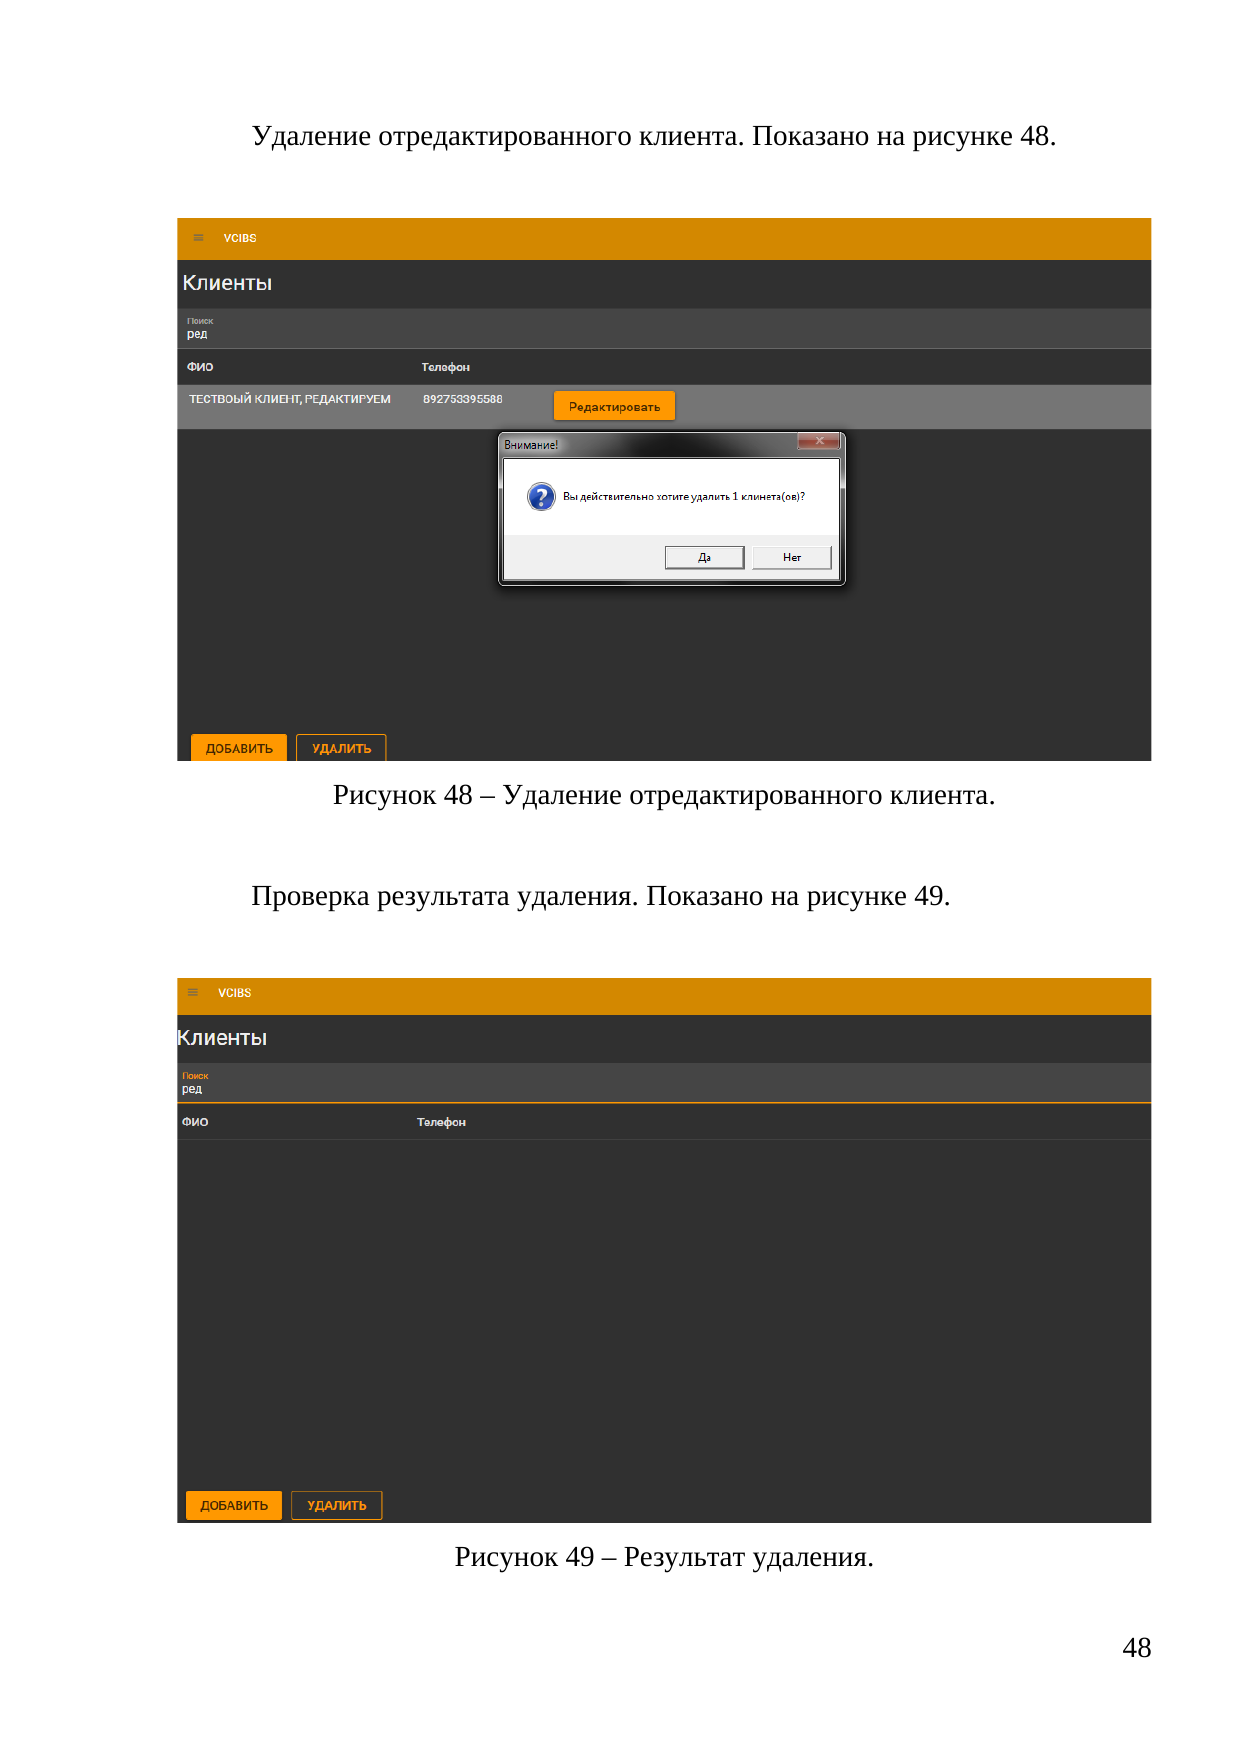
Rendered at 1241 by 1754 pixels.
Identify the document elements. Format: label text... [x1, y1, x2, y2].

text Рисунок 48 – Удаление отредактированного клиента. [103, 777, 1152, 811]
text Проверка результата удаления. Показано на рисунке 49. [177, 878, 1152, 911]
text Удаление отредактированного клиента. Показано на рисунке 48. [177, 118, 1152, 152]
picture [177, 978, 1152, 1523]
text Рисунок 49 – Результат удаления. [103, 1539, 1152, 1573]
picture [177, 218, 1152, 761]
